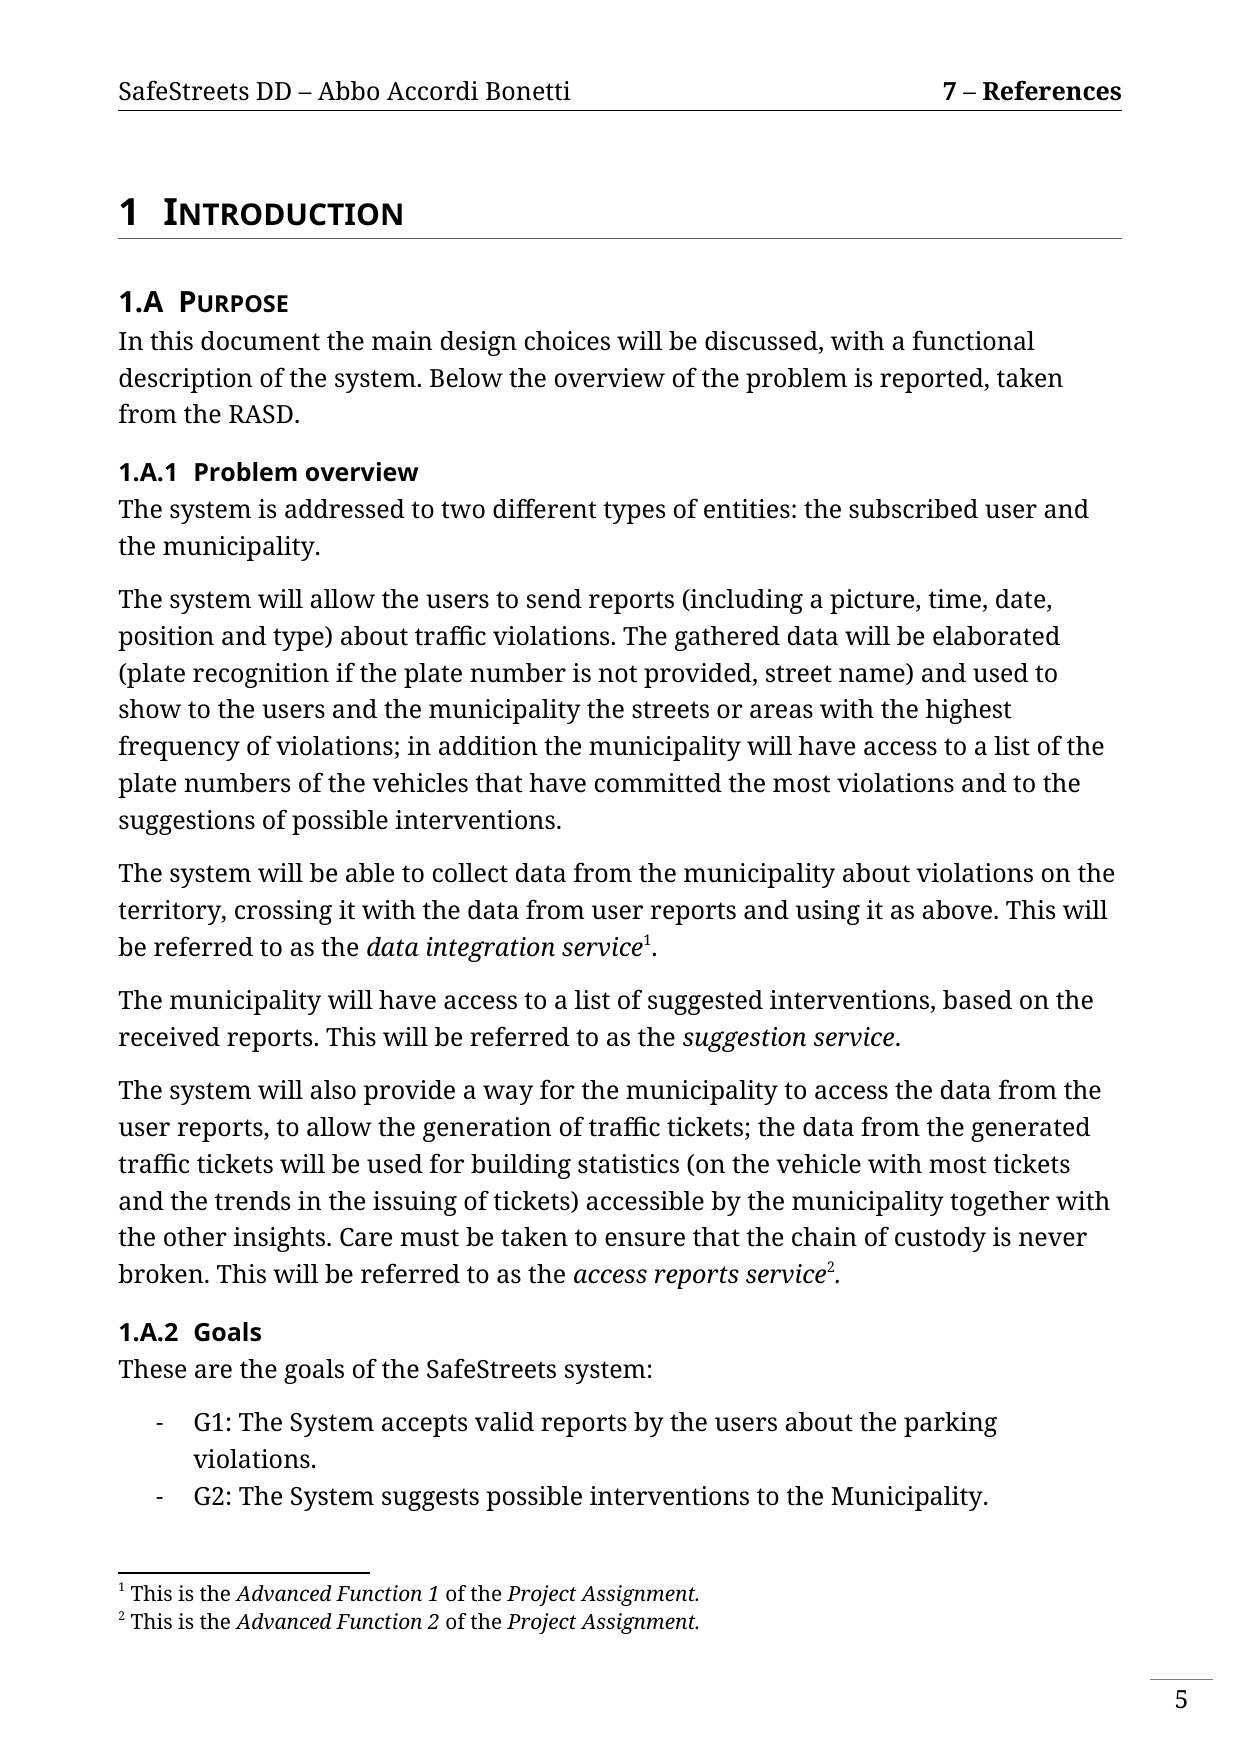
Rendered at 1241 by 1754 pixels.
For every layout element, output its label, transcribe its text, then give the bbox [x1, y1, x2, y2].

text The system will allow the users to send reports (including a picture, time, date, position and type) about traffic violations. The gathered data will be elaborated (plate recognition if the plate number is not provided, street name) and used to show to the users and the municipality the streets or areas with the highest frequency of violations; in addition the municipality will have access to a list of the plate numbers of the vehicles that have committed the most violations and to the suggestions of possible interventions. [118, 582, 1122, 836]
list G2: The System suggests possible interventions to the Municipality. [156, 1478, 1122, 1512]
text These are the goals of the SafeStreets system: [118, 1351, 1122, 1385]
subtitle Purpose [118, 281, 1122, 321]
text The system will also provide a way for the municipality to access the data from the user reports, to allow the generation of traffic tickets; the data from the generated traffic tickets will be used for building statistics (on the vehicle with most tickets and the trends in the issuing of tickets) accessible by the municipality together with the other insights. Care must be taken to ensure that the chain of custody is never broken. This will be referred to as the access reports service. [118, 1073, 1122, 1291]
text The municipality will have access to a list of suggested interventions, based on the received reports. This will be referred to as the suggestion service. [118, 983, 1122, 1054]
list G1: The System accepts valid reports by the users about the parking violations. [156, 1405, 1122, 1476]
subtitle Goals [118, 1314, 1122, 1348]
text The system will be able to collect data from the municipality about violations on the territory, crossing it with the data from user reports and using it as above. This will be referred to as the data integration service. [118, 856, 1122, 963]
subtitle Problem overview [118, 455, 1122, 489]
subtitle Introduction [118, 185, 1122, 238]
text In this document the main design choices will be discussed, with a functional description of the system. Below the overview of the problem is reported, taken from the RASD. [118, 324, 1122, 431]
text The system is addressed to two different types of entities: the subscribed user and the municipality. [118, 492, 1122, 562]
